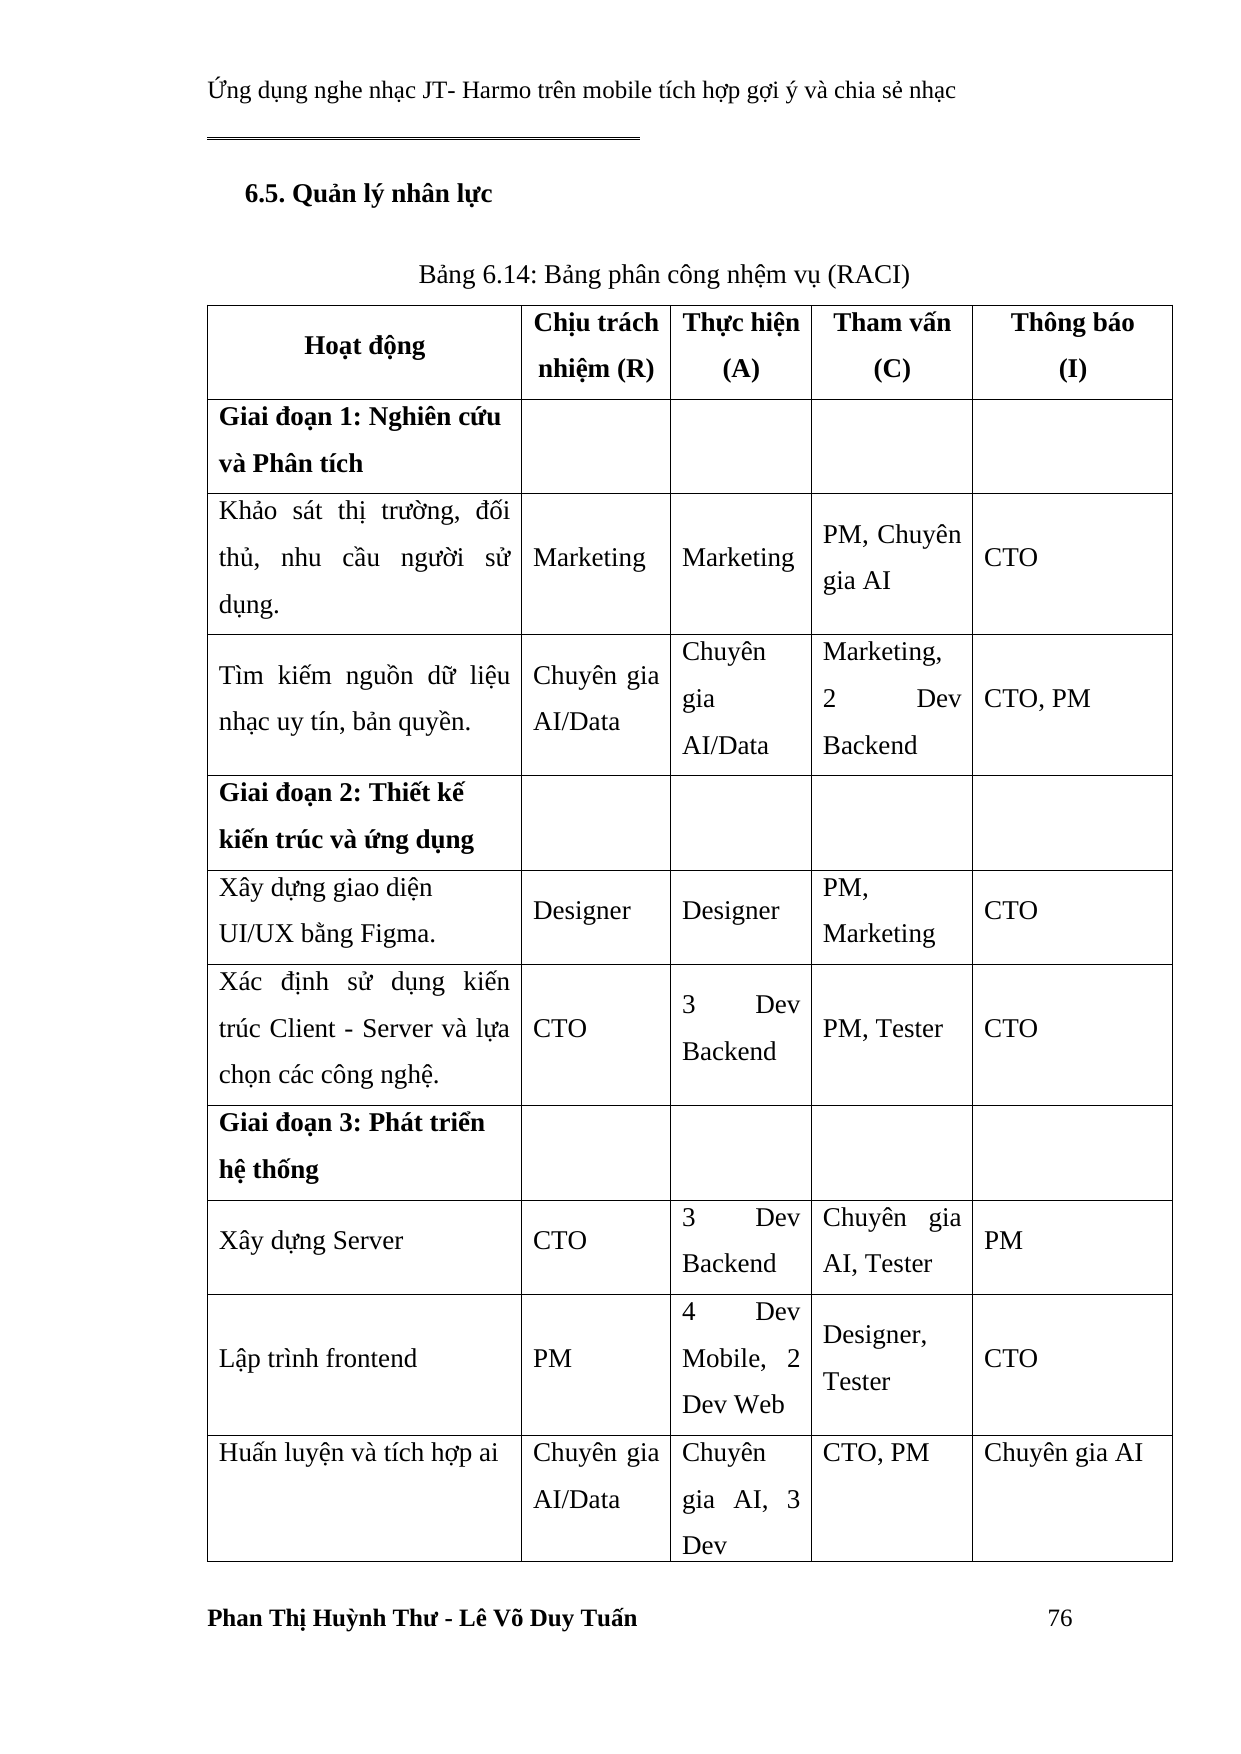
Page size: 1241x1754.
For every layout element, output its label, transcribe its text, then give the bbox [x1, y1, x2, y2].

table_cell CTO [973, 1295, 1172, 1435]
table_cell Xây dựng Server [208, 1201, 521, 1294]
table_cell Khảo sát thị trường, đối thủ, nhu cầu người sử dụng. [208, 494, 521, 634]
table_cell Chuyên gia AI/Data [522, 1436, 670, 1561]
table_cell PM [522, 1295, 670, 1435]
table_cell Designer, Tester [812, 1295, 972, 1435]
table_cell Xây dựng giao diện UI/UX bằng Figma. [208, 871, 521, 964]
table_cell [812, 400, 972, 493]
table_cell CTO [973, 494, 1172, 634]
table_cell CTO [522, 965, 670, 1105]
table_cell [208, 1436, 521, 1561]
table_cell [812, 1106, 972, 1199]
table_cell Chuyên gia AI, Tester [812, 1201, 972, 1294]
table_cell Tìm kiếm nguồn dữ liệu nhạc uy tín, bản quyền. [208, 635, 521, 775]
table_cell [522, 776, 670, 870]
table_cell CTO [973, 965, 1172, 1105]
table_header Chịu trách nhiệm (R) [522, 306, 670, 399]
table_cell Marketing [671, 494, 811, 634]
table_cell Chuyên gia AI/Data [671, 635, 811, 775]
table_cell PM, Chuyên gia AI [812, 494, 972, 634]
table_cell CTO, PM [812, 1436, 972, 1561]
table_cell CTO, PM [973, 635, 1172, 775]
table_cell PM, Tester [812, 965, 972, 1105]
table_header Tham vấn (C) [812, 306, 972, 399]
table_header Hoạt động [208, 306, 521, 399]
table_cell Giai đoạn 2: Thiết kế kiến trúc và ứng dụng [208, 776, 521, 870]
table_cell [522, 400, 670, 493]
subtitle Quản lý nhân lực [244, 177, 1122, 208]
table_cell Chuyên gia AI/Data [522, 635, 670, 775]
table_cell Designer [522, 871, 670, 964]
table_cell [522, 1106, 670, 1199]
table_cell [671, 400, 811, 493]
table_cell Giai đoạn 1: Nghiên cứu và Phân tích [208, 400, 521, 493]
table_cell Xác định sử dụng kiến trúc Client - Server và lựa chọn các công nghệ. [208, 965, 521, 1105]
table_cell Giai đoạn 3: Phát triển hệ thống [208, 1106, 521, 1199]
table_cell 3 Dev Backend [671, 1201, 811, 1294]
table_cell Lập trình frontend [208, 1295, 521, 1435]
table_cell CTO [973, 871, 1172, 964]
table_cell Chuyên gia AI [973, 1436, 1172, 1561]
table_cell [973, 1106, 1172, 1199]
table_cell PM, Marketing [812, 871, 972, 964]
table_cell [671, 1106, 811, 1199]
table_cell 4 Dev Mobile, 2 Dev Web [671, 1295, 811, 1435]
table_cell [671, 1436, 811, 1561]
table_cell [973, 400, 1172, 493]
table_cell 3 Dev Backend [671, 965, 811, 1105]
table_cell Marketing, 2 Dev Backend [812, 635, 972, 775]
table_cell [812, 776, 972, 870]
table_cell Designer [671, 871, 811, 964]
table_header Thông báo (I) [973, 306, 1172, 399]
table_cell CTO [522, 1201, 670, 1294]
table_cell [973, 776, 1172, 870]
table_cell [671, 776, 811, 870]
table_header Thực hiện (A) [671, 306, 811, 399]
table_cell PM [973, 1201, 1172, 1294]
table_cell Marketing [522, 494, 670, 634]
